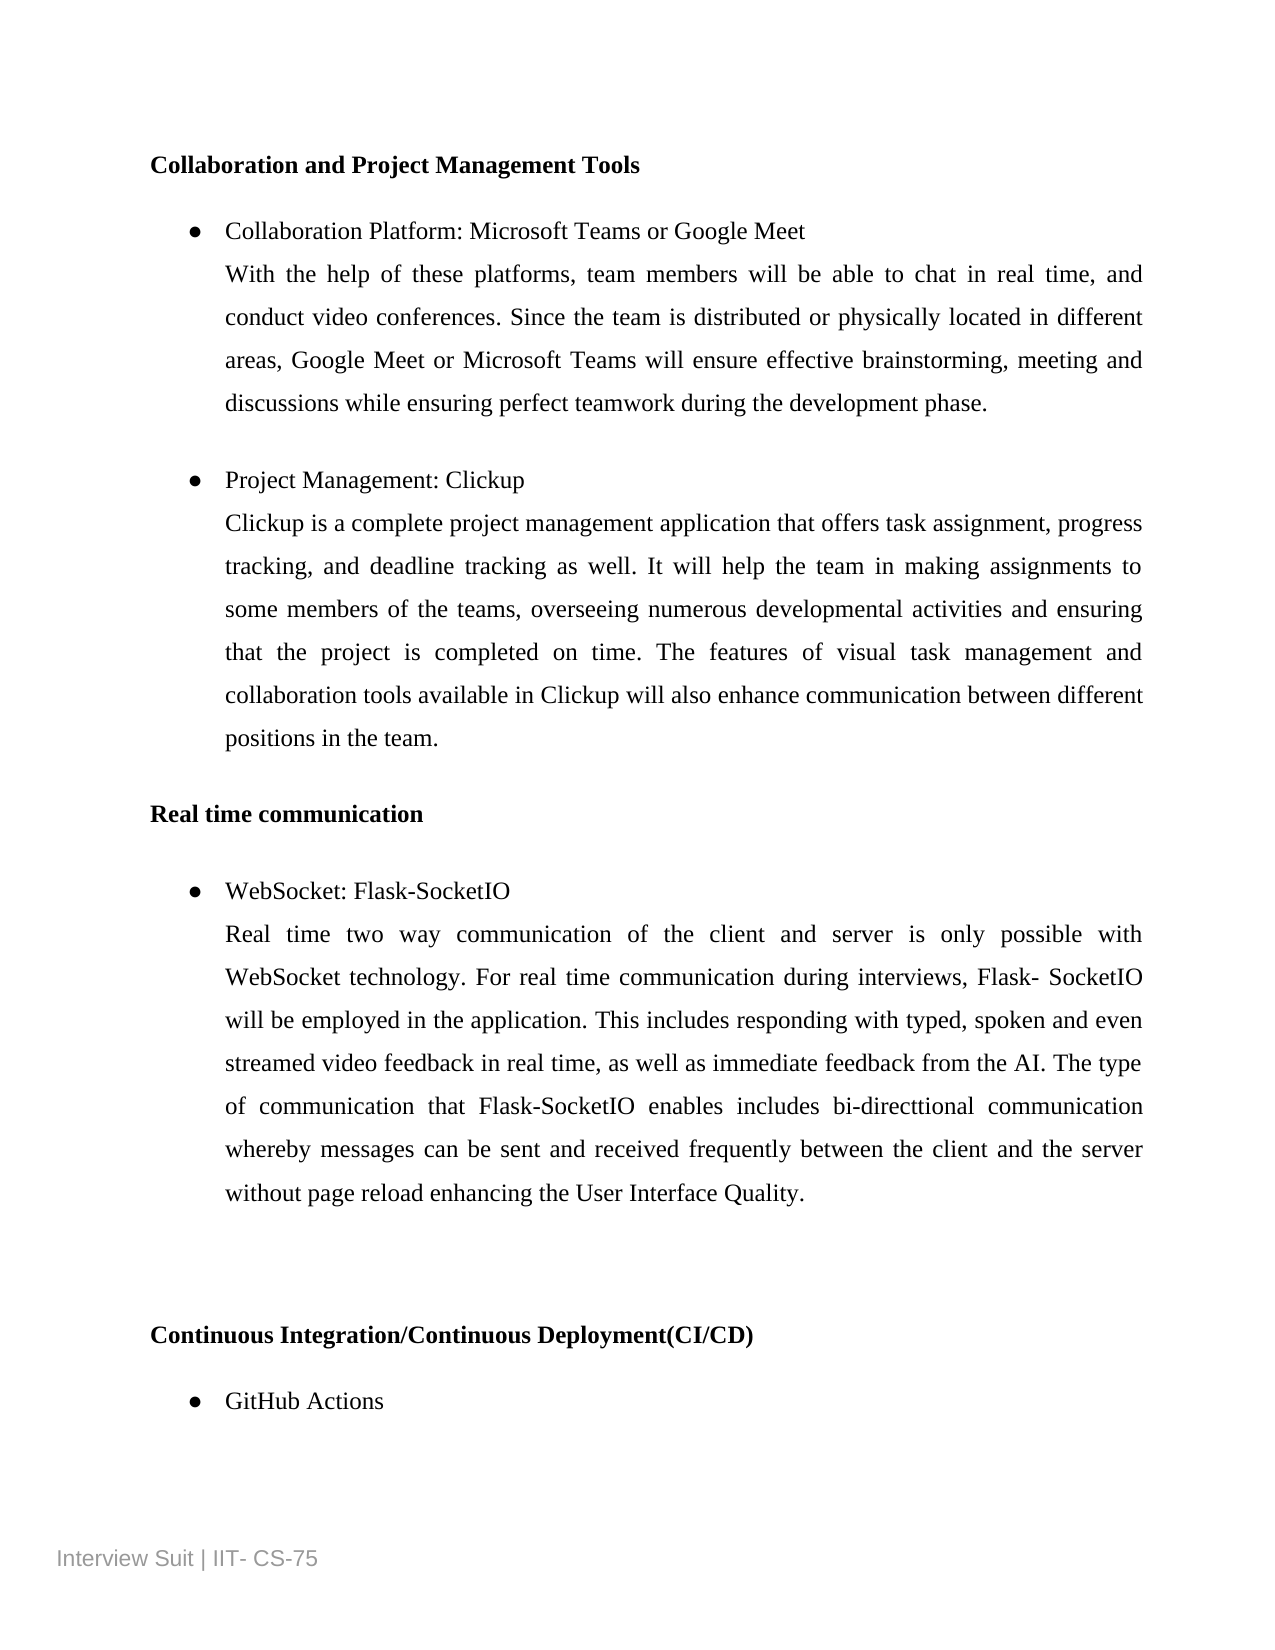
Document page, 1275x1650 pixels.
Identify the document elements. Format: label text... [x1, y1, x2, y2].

text Collaboration and Project Management Tools [150, 150, 1144, 179]
list Project Management: Clickup [187, 465, 1144, 493]
text With the help of these platforms, team members will be able to chat in real time, and conduct video conferences. Since the team is distributed or physically located in different areas, Google Meet or Microsoft Teams will ensure effective brainstorming, meeting and discussions while ensuring perfect teamwork during the development phase. [225, 259, 1144, 417]
text Real time communication [150, 799, 1144, 828]
text Clickup is a complete project management application that offers task assignment, progress tracking, and deadline tracking as well. It will help the team in making assignments to some members of the teams, overseeing numerous developmental activities and ensuring that the project is completed on time. The features of visual task management and collaboration tools available in Clickup will also enhance communication between different positions in the team. [225, 508, 1144, 752]
list Collaboration Platform: Microsoft Teams or Google Meet [187, 216, 1144, 245]
list WebSocket: Flask-SocketIO [187, 876, 1144, 904]
text Continuous Integration/Continuous Deployment(CI/CD) [150, 1320, 1144, 1348]
list GitHub Actions [187, 1386, 1144, 1414]
text Real time two way communication of the client and server is only possible with WebSocket technology. For real time communication during interviews, Flask- SocketIO will be employed in the application. This includes responding with typed, spoken and even streamed video feedback in real time, as well as immediate feedback from the AI. The type of communication that Flask-SocketIO enables includes bi-directtional communication whereby messages can be sent and received frequently between the client and the server without page reload enhancing the User Interface Quality. [225, 919, 1144, 1206]
